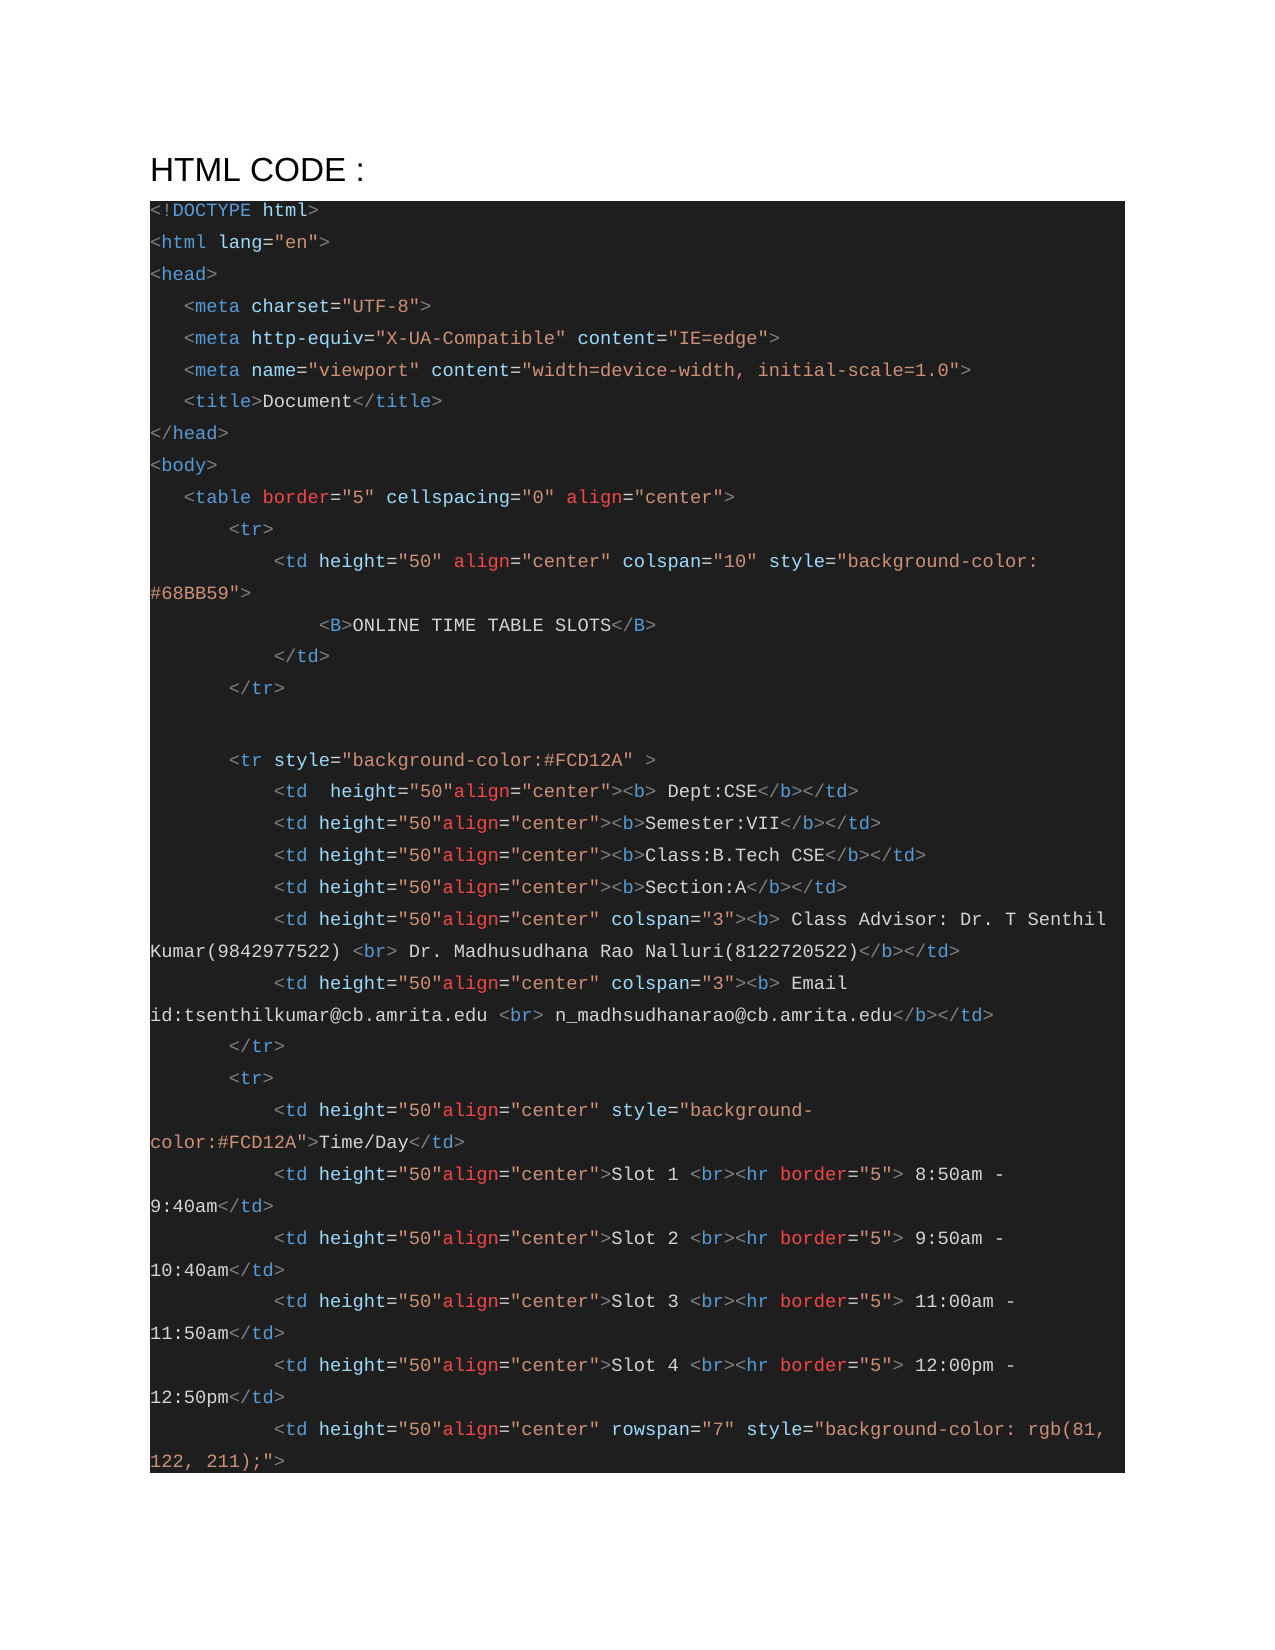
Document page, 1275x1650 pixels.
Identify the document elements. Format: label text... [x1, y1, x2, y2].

text <td height="50"align="center"><b>Semester:VII</b></td> [150, 814, 1125, 835]
text <html lang="en"> [150, 233, 1125, 254]
text <table border="5" cellspacing="0" align="center"> [150, 488, 1125, 509]
text <td height="50"align="center">Slot 3 <br><hr border="5"> 11:00am - 11:50am</td> [150, 1292, 1125, 1345]
text <title>Document</title> [150, 392, 1125, 413]
text <td height="50"align="center"><b>Class:B.Tech CSE</b></td> [150, 846, 1125, 867]
text <body> [150, 456, 1125, 477]
text </td> [150, 647, 1125, 668]
text <td height="50"align="center" colspan="3"><b> Email id:tsenthilkumar@cb.amrita.edu <br> n_madhsudhanarao@cb.amrita.edu</b></td> [150, 973, 1125, 1027]
text <td height="50"align="center">Slot 4 <br><hr border="5"> 12:00pm - 12:50pm</td> [150, 1356, 1125, 1409]
text </tr> [150, 1037, 1125, 1058]
text <td height="50" align="center" colspan="10" style="background-color: #68BB59"> [150, 552, 1125, 605]
text <meta charset="UTF-8"> [150, 297, 1125, 318]
text <td height="50"align="center"><b> Dept:CSE</b></td> [150, 782, 1125, 803]
text <td height="50"align="center" rowspan="7" style="background-color: rgb(81, 122, 211);"> [150, 1420, 1125, 1473]
text <td height="50"align="center" style="background-color:#FCD12A">Time/Day</td> [150, 1101, 1125, 1154]
text <head> [150, 265, 1125, 286]
text <meta name="viewport" content="width=device-width, initial-scale=1.0"> [150, 360, 1125, 382]
text <tr> [150, 520, 1125, 541]
text </tr> [150, 679, 1125, 700]
subtitle HTML CODE : [150, 150, 1125, 188]
text <meta http-equiv="X-UA-Compatible" content="IE=edge"> [150, 328, 1125, 350]
text <td height="50"align="center">Slot 1 <br><hr border="5"> 8:50am - 9:40am</td> [150, 1165, 1125, 1218]
text <tr style="background-color:#FCD12A" > [150, 750, 1125, 772]
text <tr> [150, 1069, 1125, 1090]
text <!DOCTYPE html> [150, 201, 1125, 222]
text <B>ONLINE TIME TABLE SLOTS</B> [150, 615, 1125, 637]
text <td height="50"align="center" colspan="3"><b> Class Advisor: Dr. T Senthil Kumar(9842977522) <br> Dr. Madhusudhana Rao Nalluri(8122720522)</b></td> [150, 910, 1125, 963]
text </head> [150, 424, 1125, 445]
text <td height="50"align="center">Slot 2 <br><hr border="5"> 9:50am - 10:40am</td> [150, 1228, 1125, 1282]
text <td height="50"align="center"><b>Section:A</b></td> [150, 878, 1125, 899]
